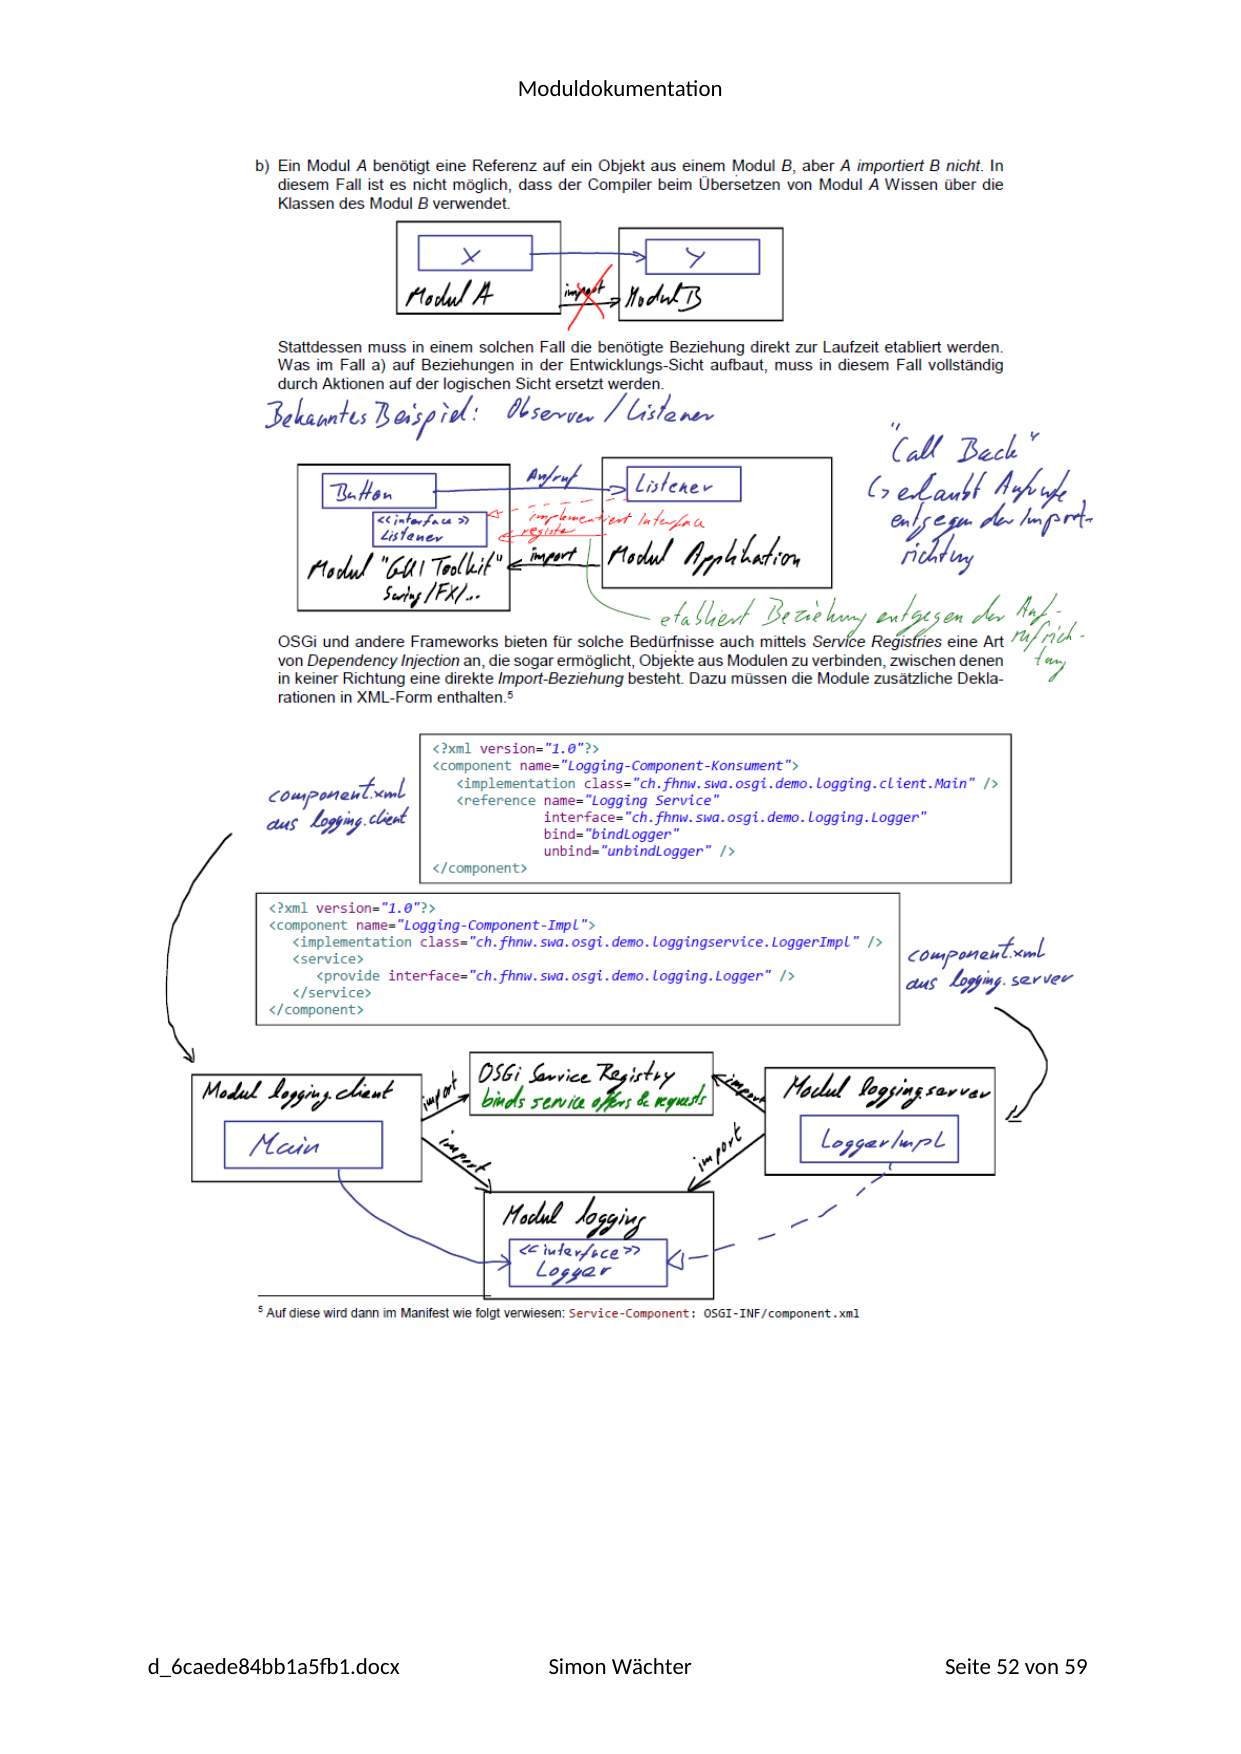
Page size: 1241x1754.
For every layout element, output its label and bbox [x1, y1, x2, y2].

picture [147, 728, 1093, 1327]
picture [147, 147, 1093, 710]
